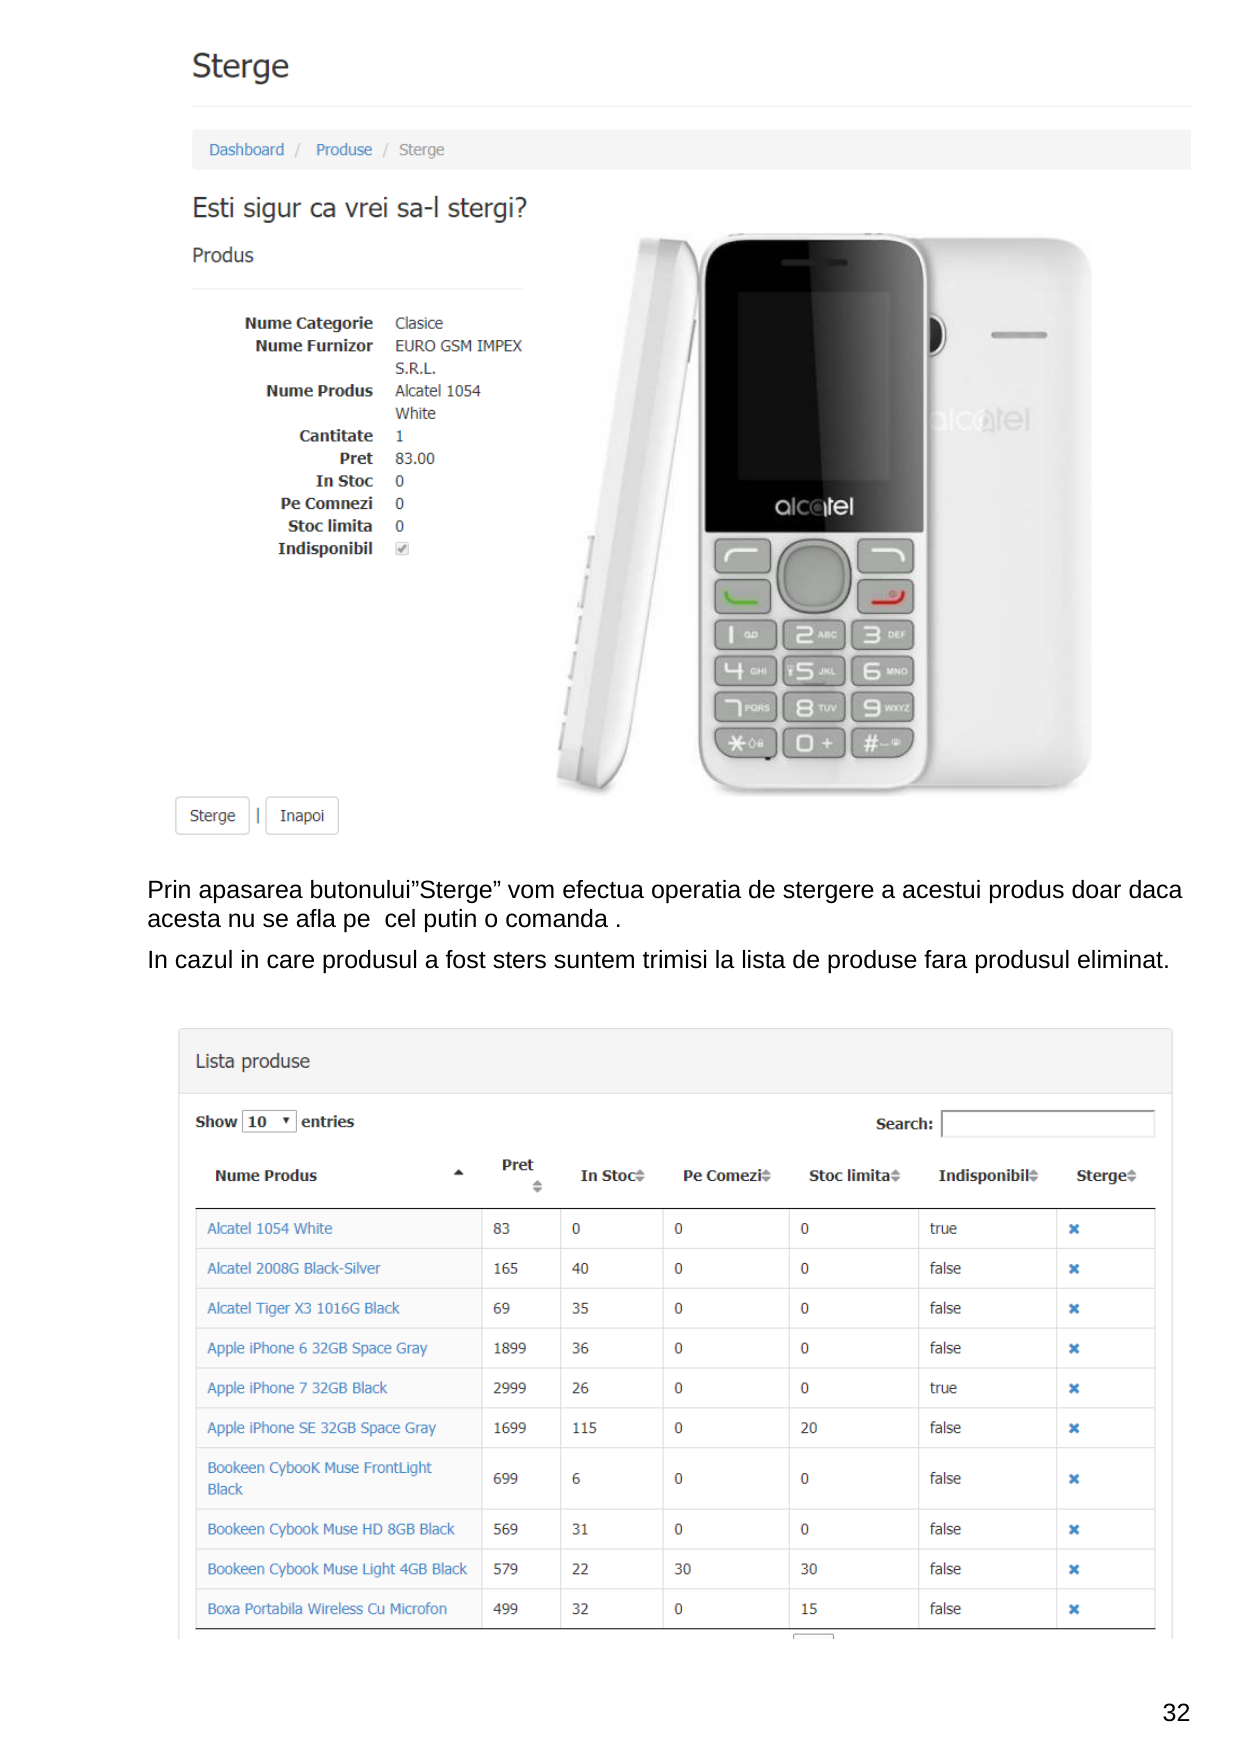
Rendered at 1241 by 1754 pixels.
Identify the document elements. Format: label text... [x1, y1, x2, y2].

picture [146, 1027, 1190, 1639]
text In cazul in care produsul a fost sters suntem trimisi la lista de produse fara produsul eliminat. [147, 945, 1190, 974]
picture [146, 37, 1191, 863]
text Prin apasarea butonului”Sterge” vom efectua operatia de stergere a acestui produs doar daca acesta nu se afla pe cel putin o comanda . [147, 875, 1190, 933]
